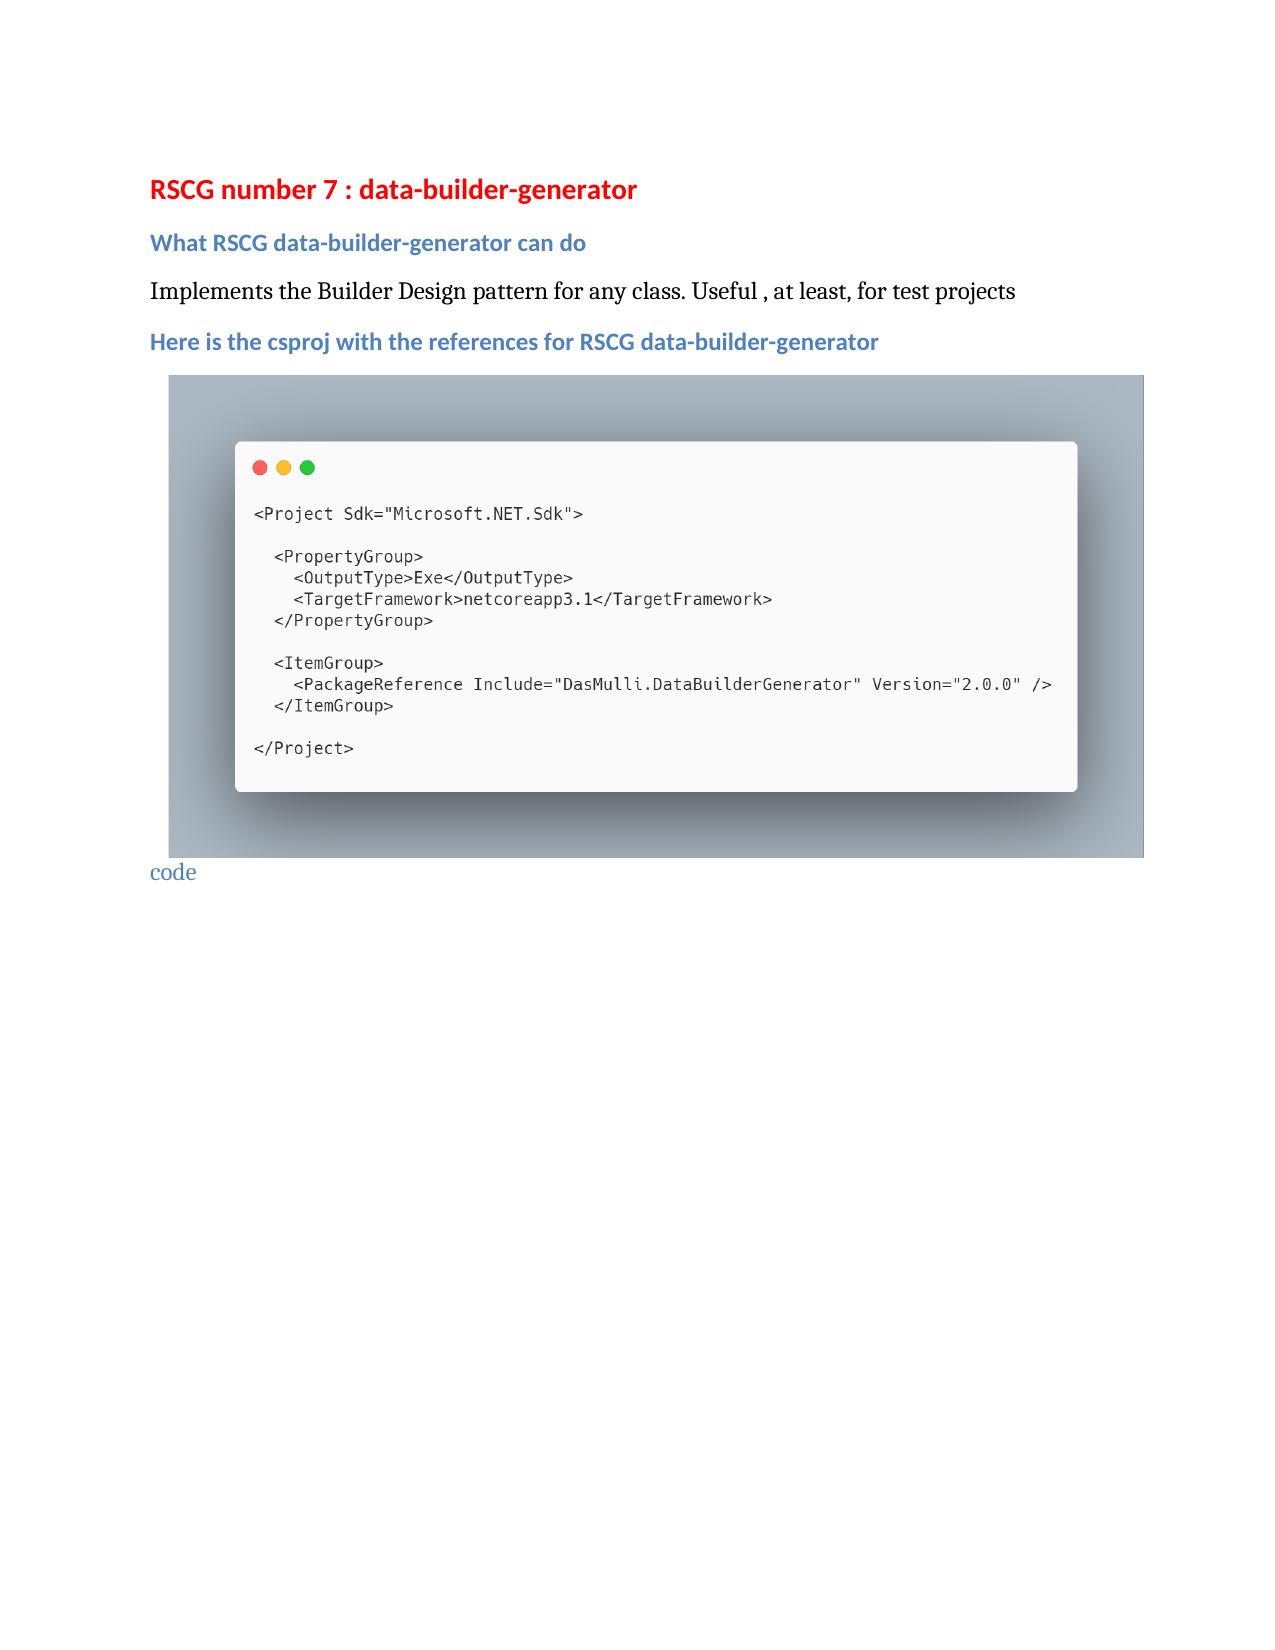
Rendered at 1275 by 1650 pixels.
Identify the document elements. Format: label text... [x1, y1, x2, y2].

text Implements the Builder Design pattern for any class. Useful , at least, for test projects [150, 277, 1125, 305]
subtitle Here is the csproj with the references for RSCG data-builder-generator [150, 326, 1125, 357]
subtitle What RSCG data-builder-generator can do [150, 227, 1125, 258]
picture [168, 375, 1144, 858]
subtitle RSCG number 7 : data-builder-generator [150, 171, 1125, 206]
